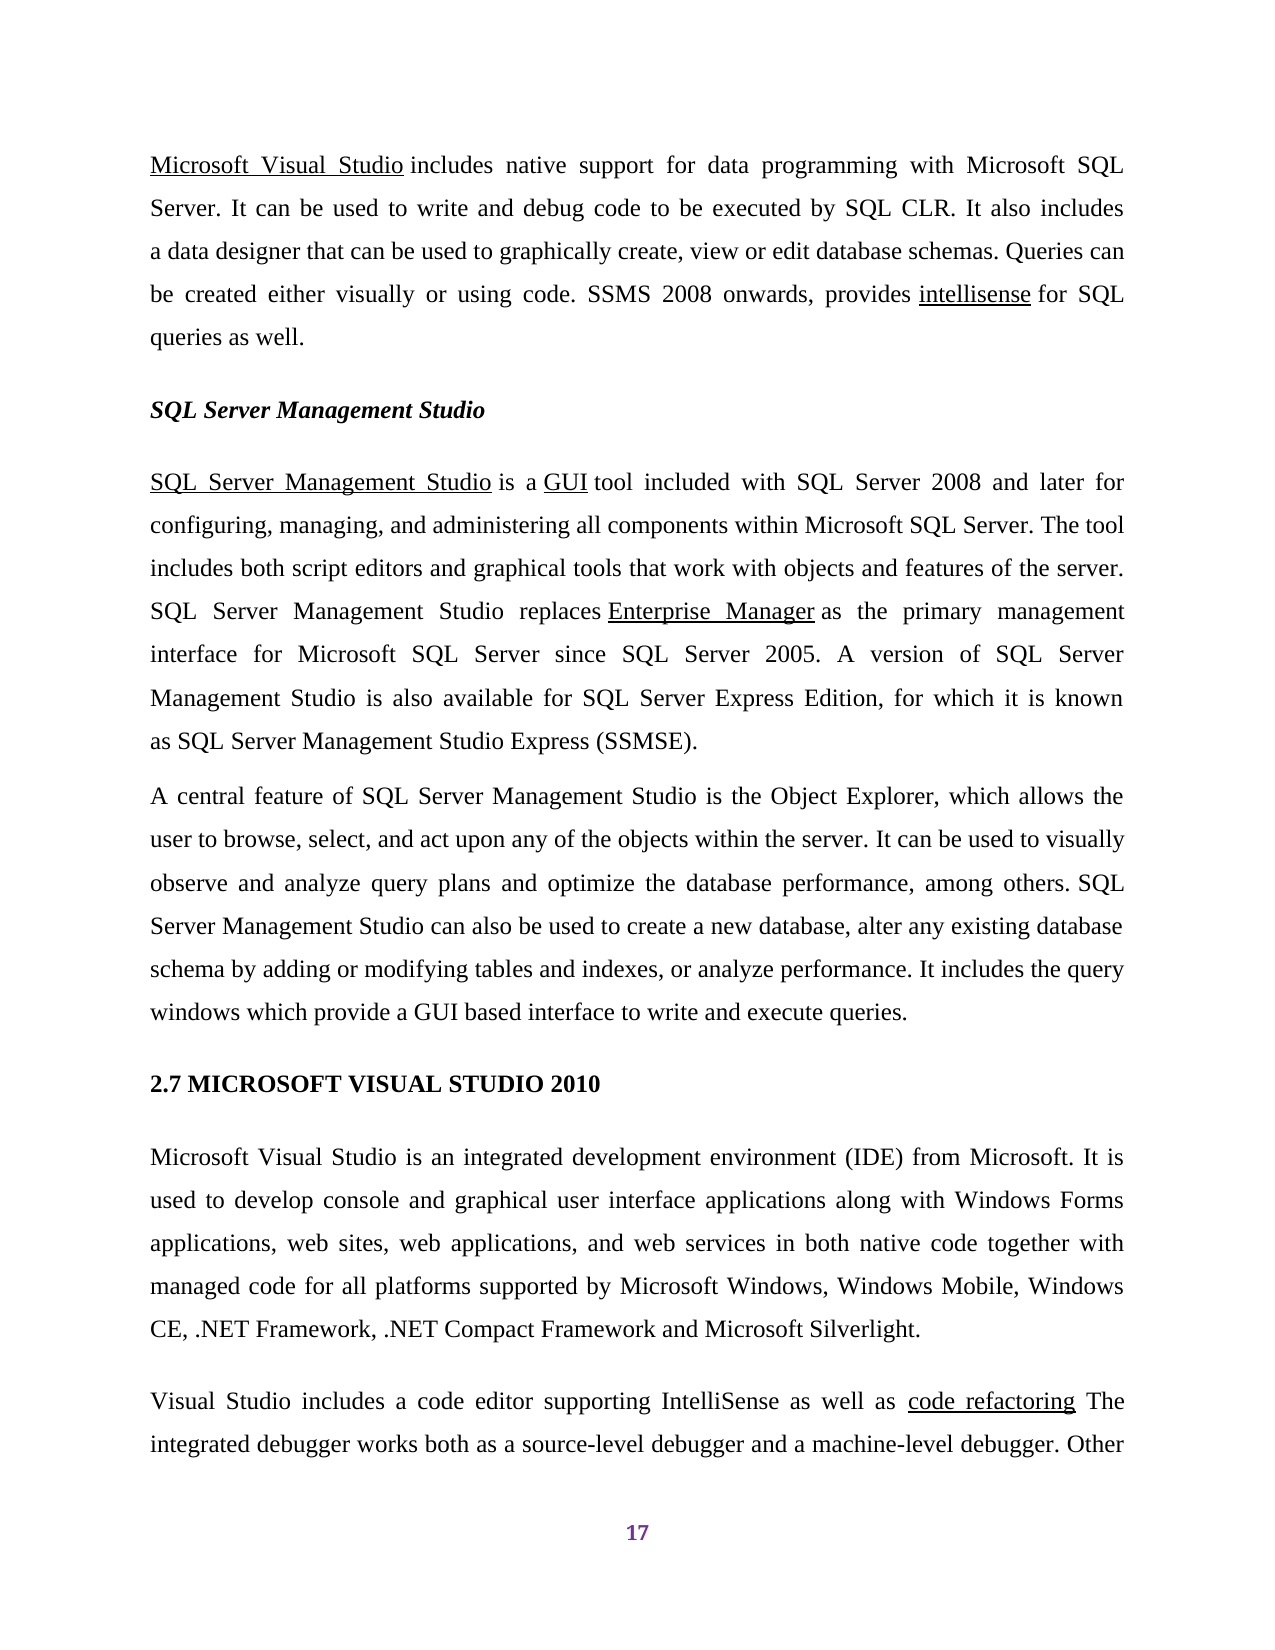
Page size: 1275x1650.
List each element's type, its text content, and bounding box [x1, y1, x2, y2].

text 2.7 MICROSOFT VISUAL STUDIO 2010 [150, 1069, 1125, 1098]
text SQL Server Management Studio is a GUI tool included with SQL Server 2008 and later for configuring, managing, and administering all components within Microsoft SQL Server. The tool includes both script editors and graphical tools that work with objects and features of the server. SQL Server Management Studio replaces Enterprise Manager as the primary management interface for Microsoft SQL Server since SQL Server 2005. A version of SQL Server Management Studio is also available for SQL Server Express Edition, for which it is known as SQL Server Management Studio Express (SSMSE). [150, 467, 1125, 754]
text Microsoft Visual Studio is an integrated development environment (IDE) from Microsoft. It is used to develop console and graphical user interface applications along with Windows Forms applications, web sites, web applications, and web services in both native code together with managed code for all platforms supported by Microsoft Windows, Windows Mobile, Windows CE, .NET Framework, .NET Compact Framework and Microsoft Silverlight. [150, 1142, 1125, 1343]
text A central feature of SQL Server Management Studio is the Object Explorer, which allows the user to browse, select, and act upon any of the objects within the server. It can be used to visually observe and analyze query plans and optimize the database performance, among others. SQL Server Management Studio can also be used to create a new database, alter any existing database schema by adding or modifying tables and indexes, or analyze performance. It includes the query windows which provide a GUI based interface to write and execute queries. [150, 781, 1125, 1026]
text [150, 1386, 1125, 1458]
text Microsoft Visual Studio includes native support for data programming with Microsoft SQL Server. It can be used to write and debug code to be executed by SQL CLR. It also includes a data designer that can be used to graphically create, view or edit database schemas. Queries can be created either visually or using code. SSMS 2008 onwards, provides intellisense for SQL queries as well. [150, 150, 1125, 351]
text SQL Server Management Studio [150, 395, 1125, 423]
